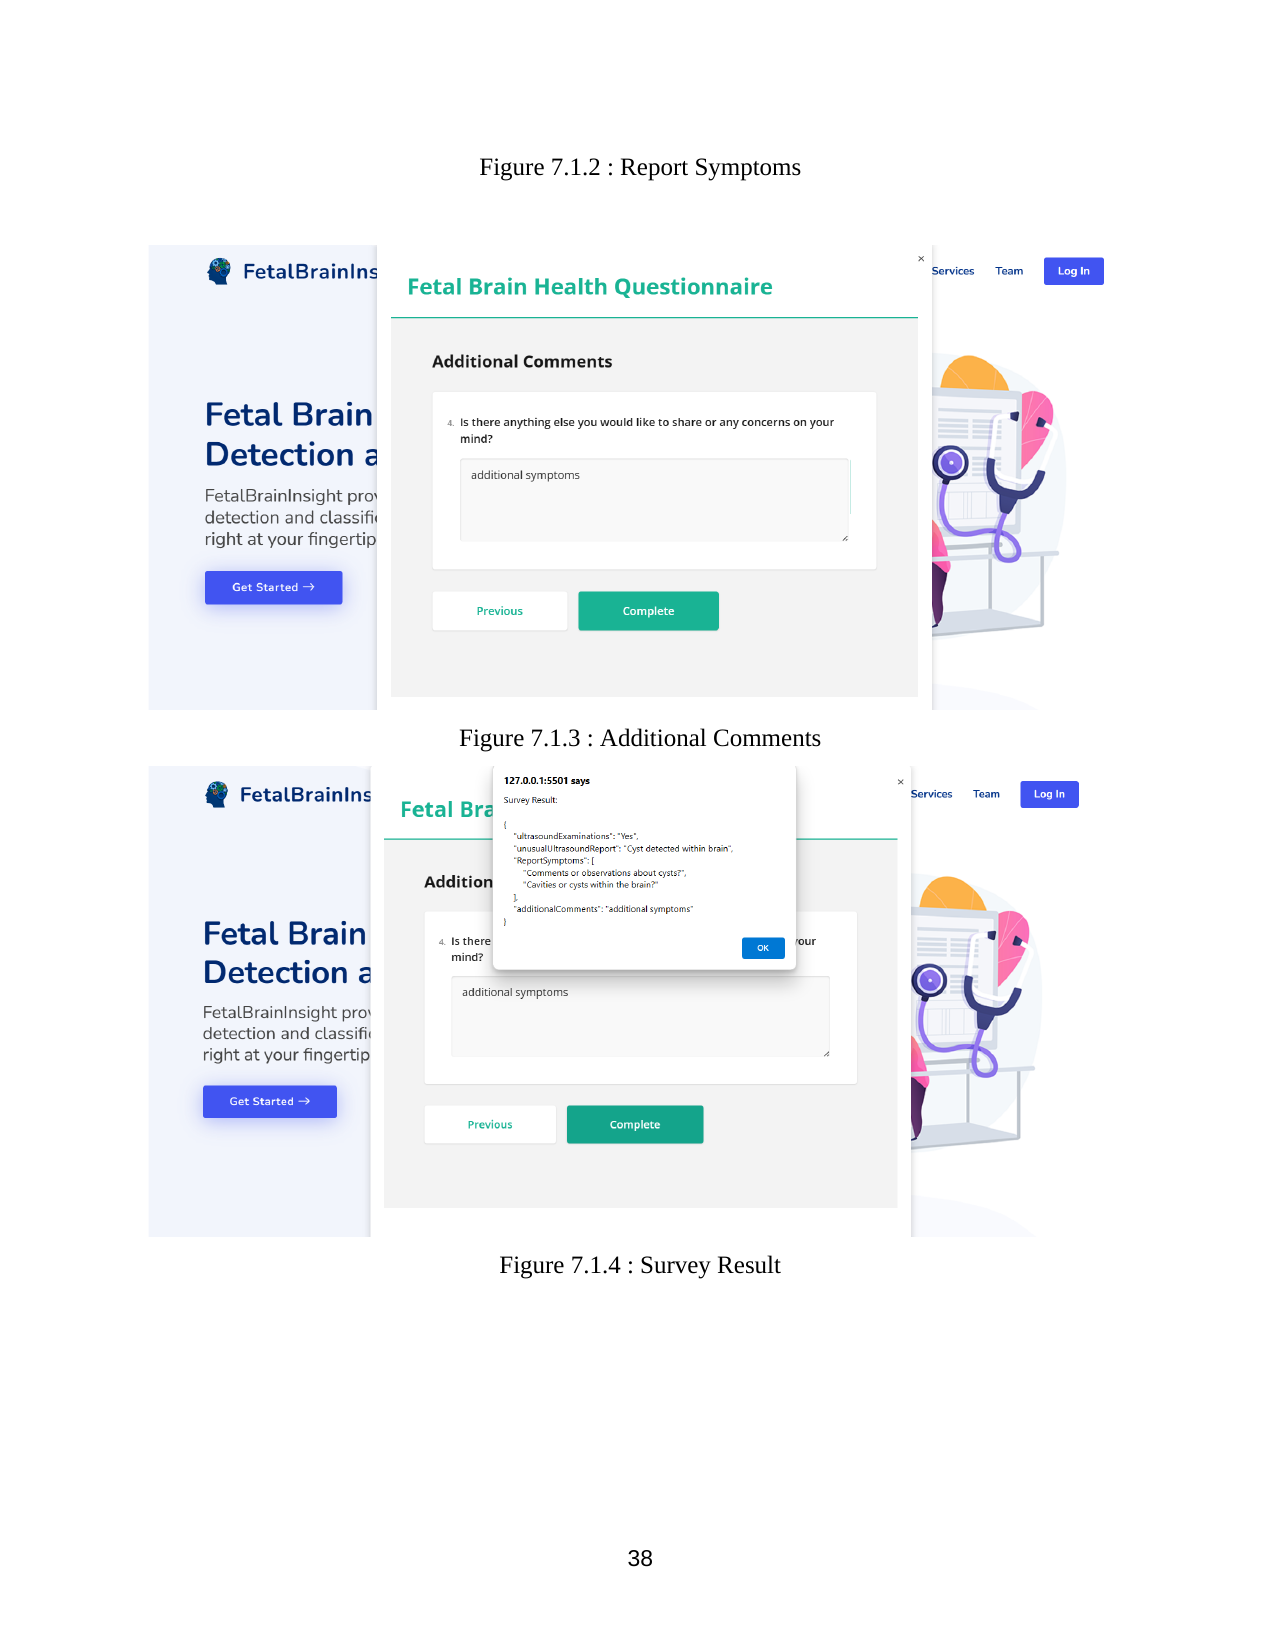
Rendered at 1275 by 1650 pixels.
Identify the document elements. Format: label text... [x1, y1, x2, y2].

text Figure 7.1.3 : Additional Comments [148, 723, 1132, 752]
text Figure 7.1.2 : Report Symptoms [148, 152, 1132, 181]
picture [148, 766, 1132, 1237]
picture [148, 245, 1132, 710]
text Figure 7.1.4 : Survey Result [148, 1250, 1132, 1279]
